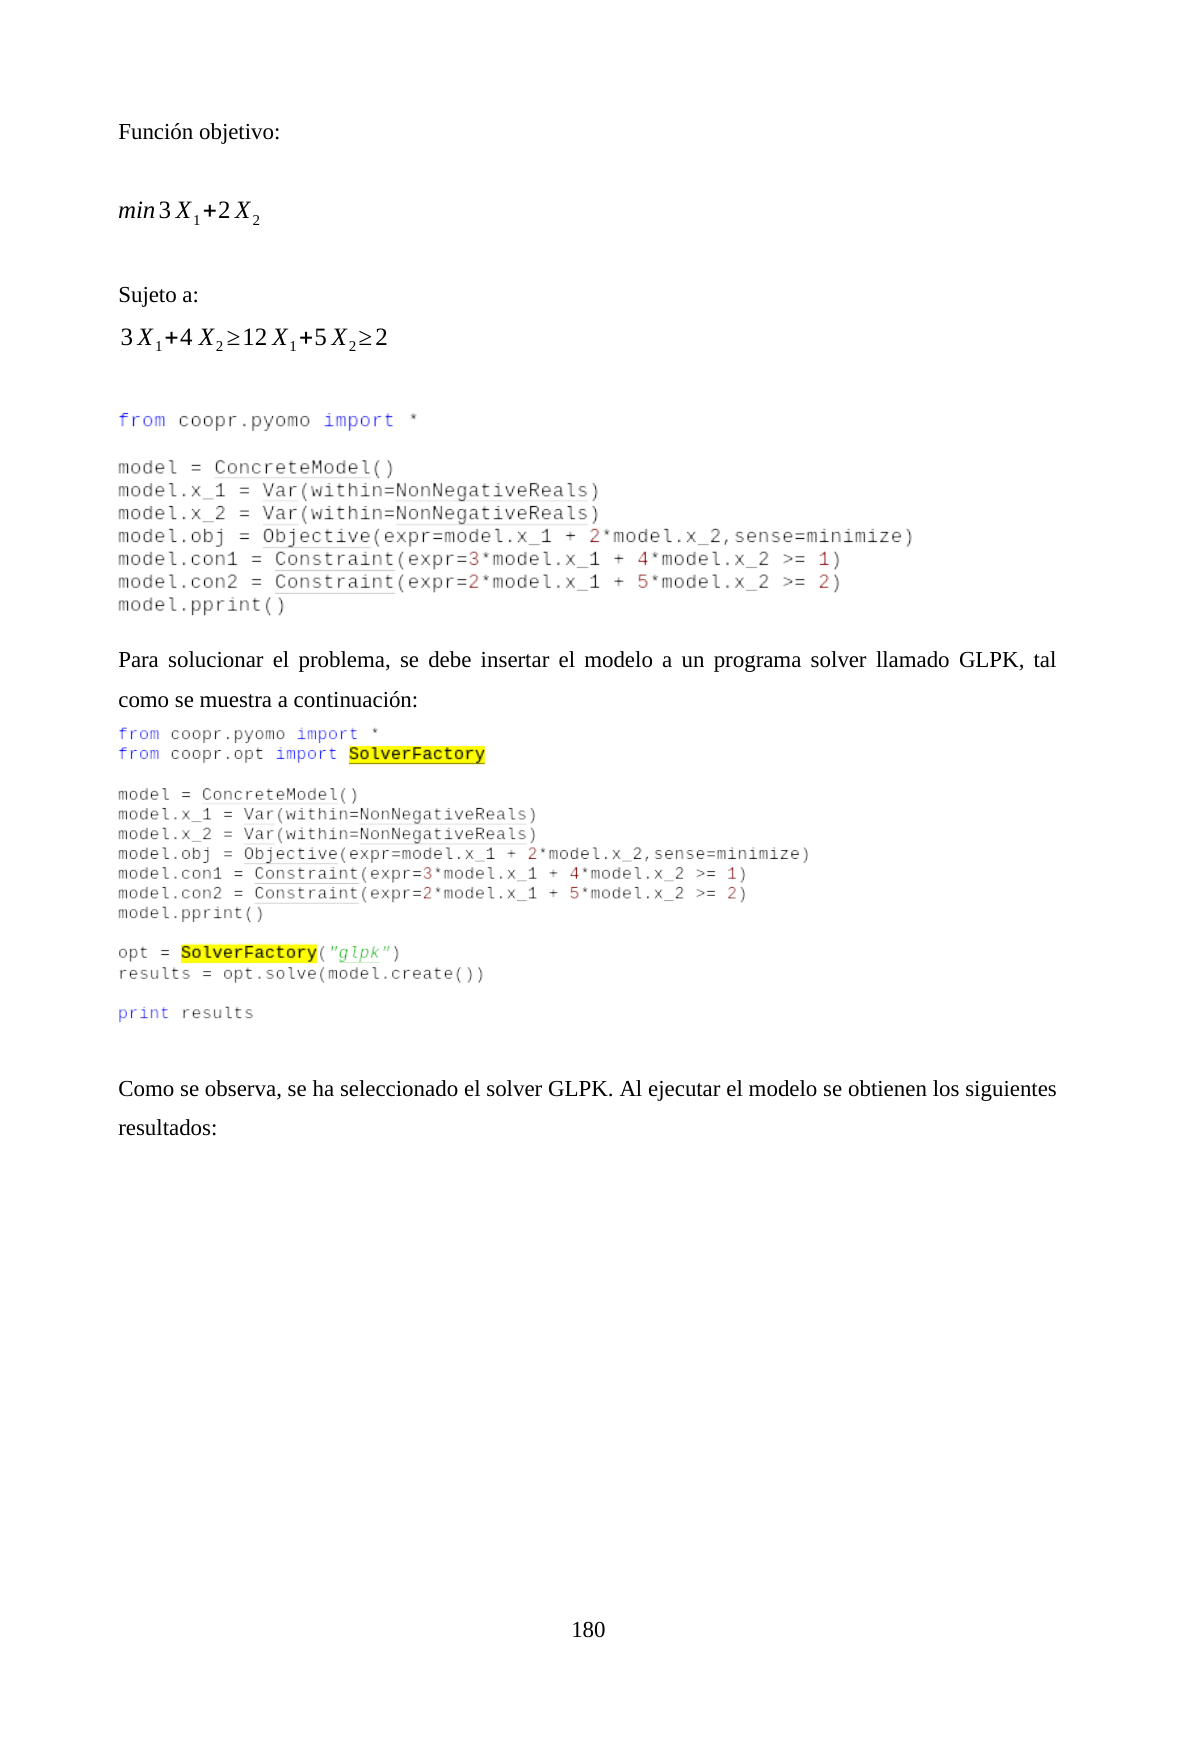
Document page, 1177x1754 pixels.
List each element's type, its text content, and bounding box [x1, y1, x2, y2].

text Como se observa, se ha seleccionado el solver GLPK. Al ejecutar el modelo se obtienen los siguientes resultados: [118, 1075, 1058, 1141]
text Sujeto a: [118, 281, 1058, 307]
text Para solucionar el problema, se debe insertar el modelo a un programa solver llamado GLPK, tal como se muestra a continuación: [118, 646, 1058, 712]
text Función objetivo: [118, 118, 1058, 144]
